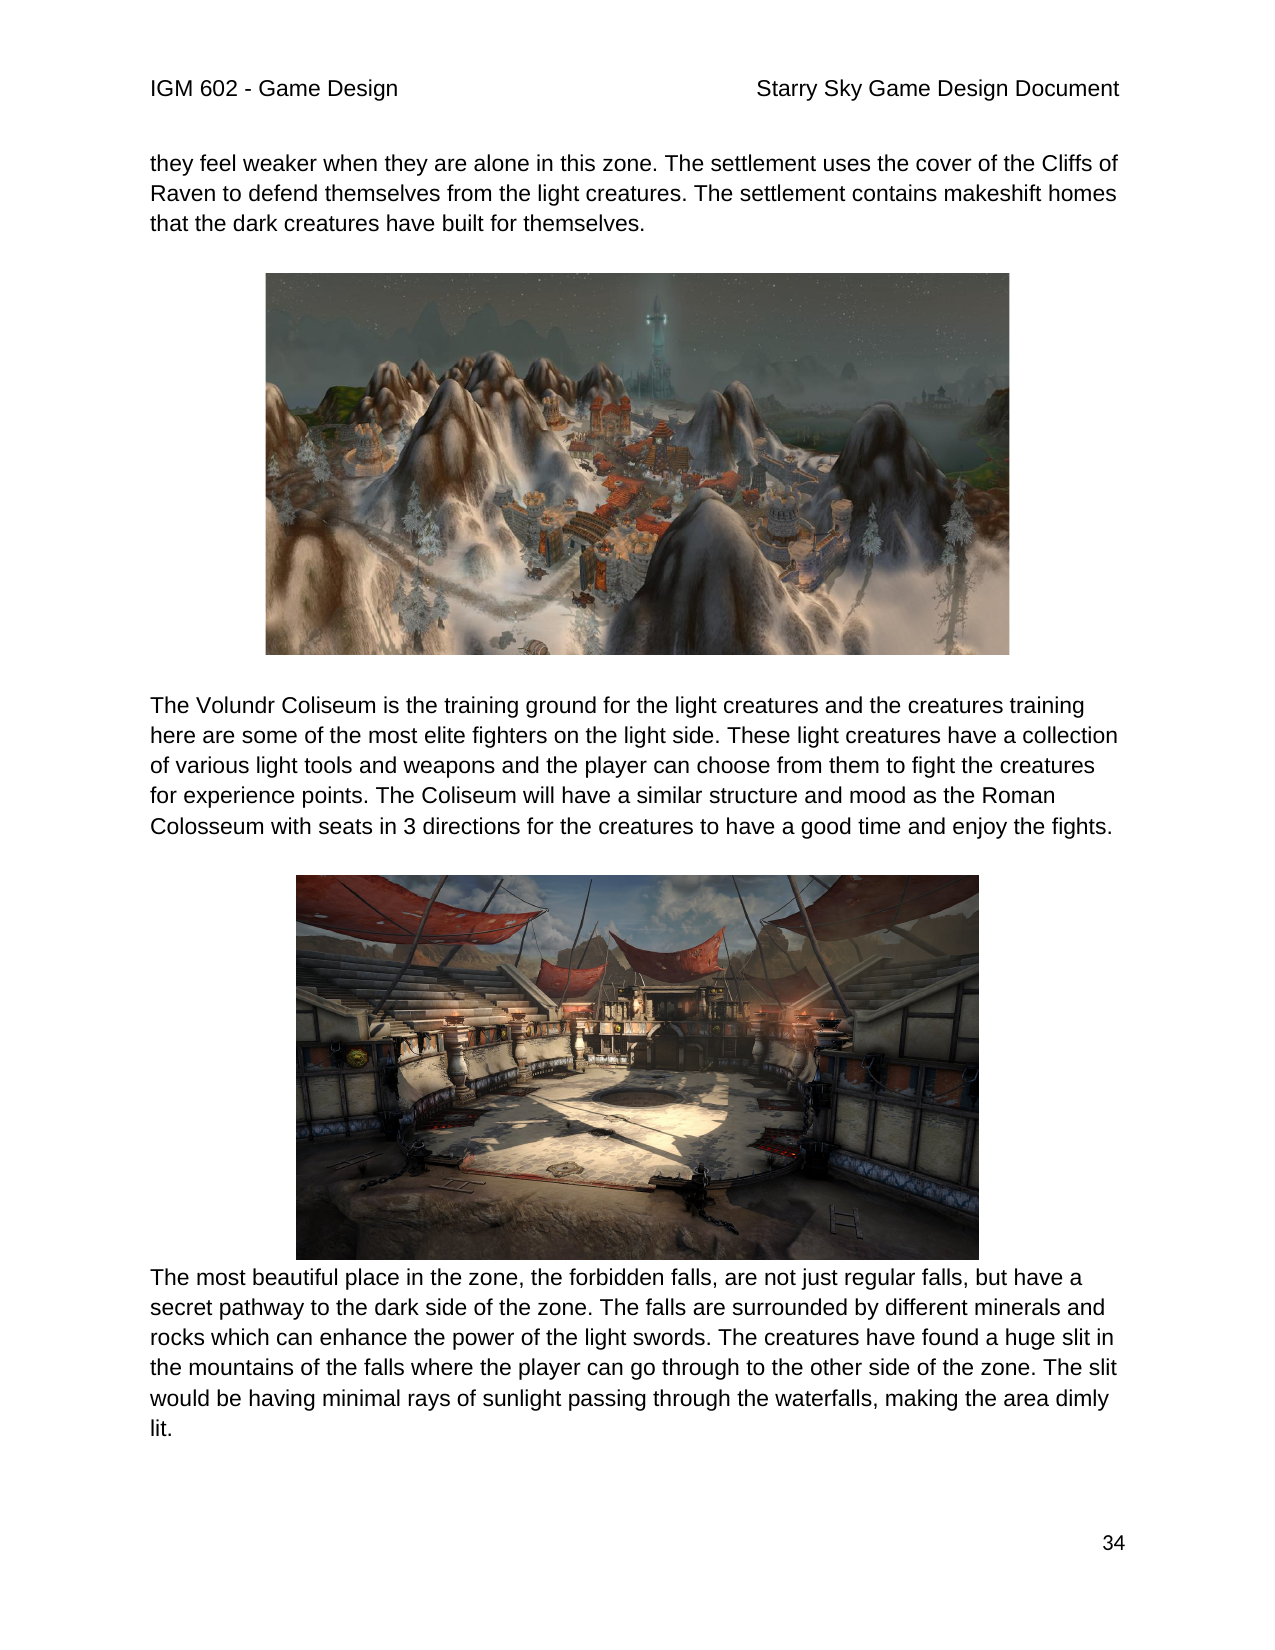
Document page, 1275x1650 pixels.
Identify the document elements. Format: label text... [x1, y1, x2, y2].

picture [265, 273, 1010, 655]
text The most beautiful place in the zone, the forbidden falls, are not just regular falls, but have a secret pathway to the dark side of the zone. The falls are surrounded by different minerals and rocks which can enhance the power of the light swords. The creatures have found a huge slit in the mountains of the falls where the player can go through to the other side of the zone. The slit would be having minimal rays of sunlight passing through the waterfalls, making the area dimly lit. [150, 1264, 1125, 1441]
picture [296, 875, 979, 1260]
text The Volundr Coliseum is the training ground for the light creatures and the creatures training here are some of the most elite fighters on the light side. These light creatures have a collection of various light tools and weapons and the player can choose from them to fight the creatures for experience points. The Coliseum will have a similar structure and mood as the Roman Colosseum with seats in 3 directions for the creatures to have a good time and enjoy the fights. [150, 692, 1125, 839]
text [150, 150, 1125, 237]
